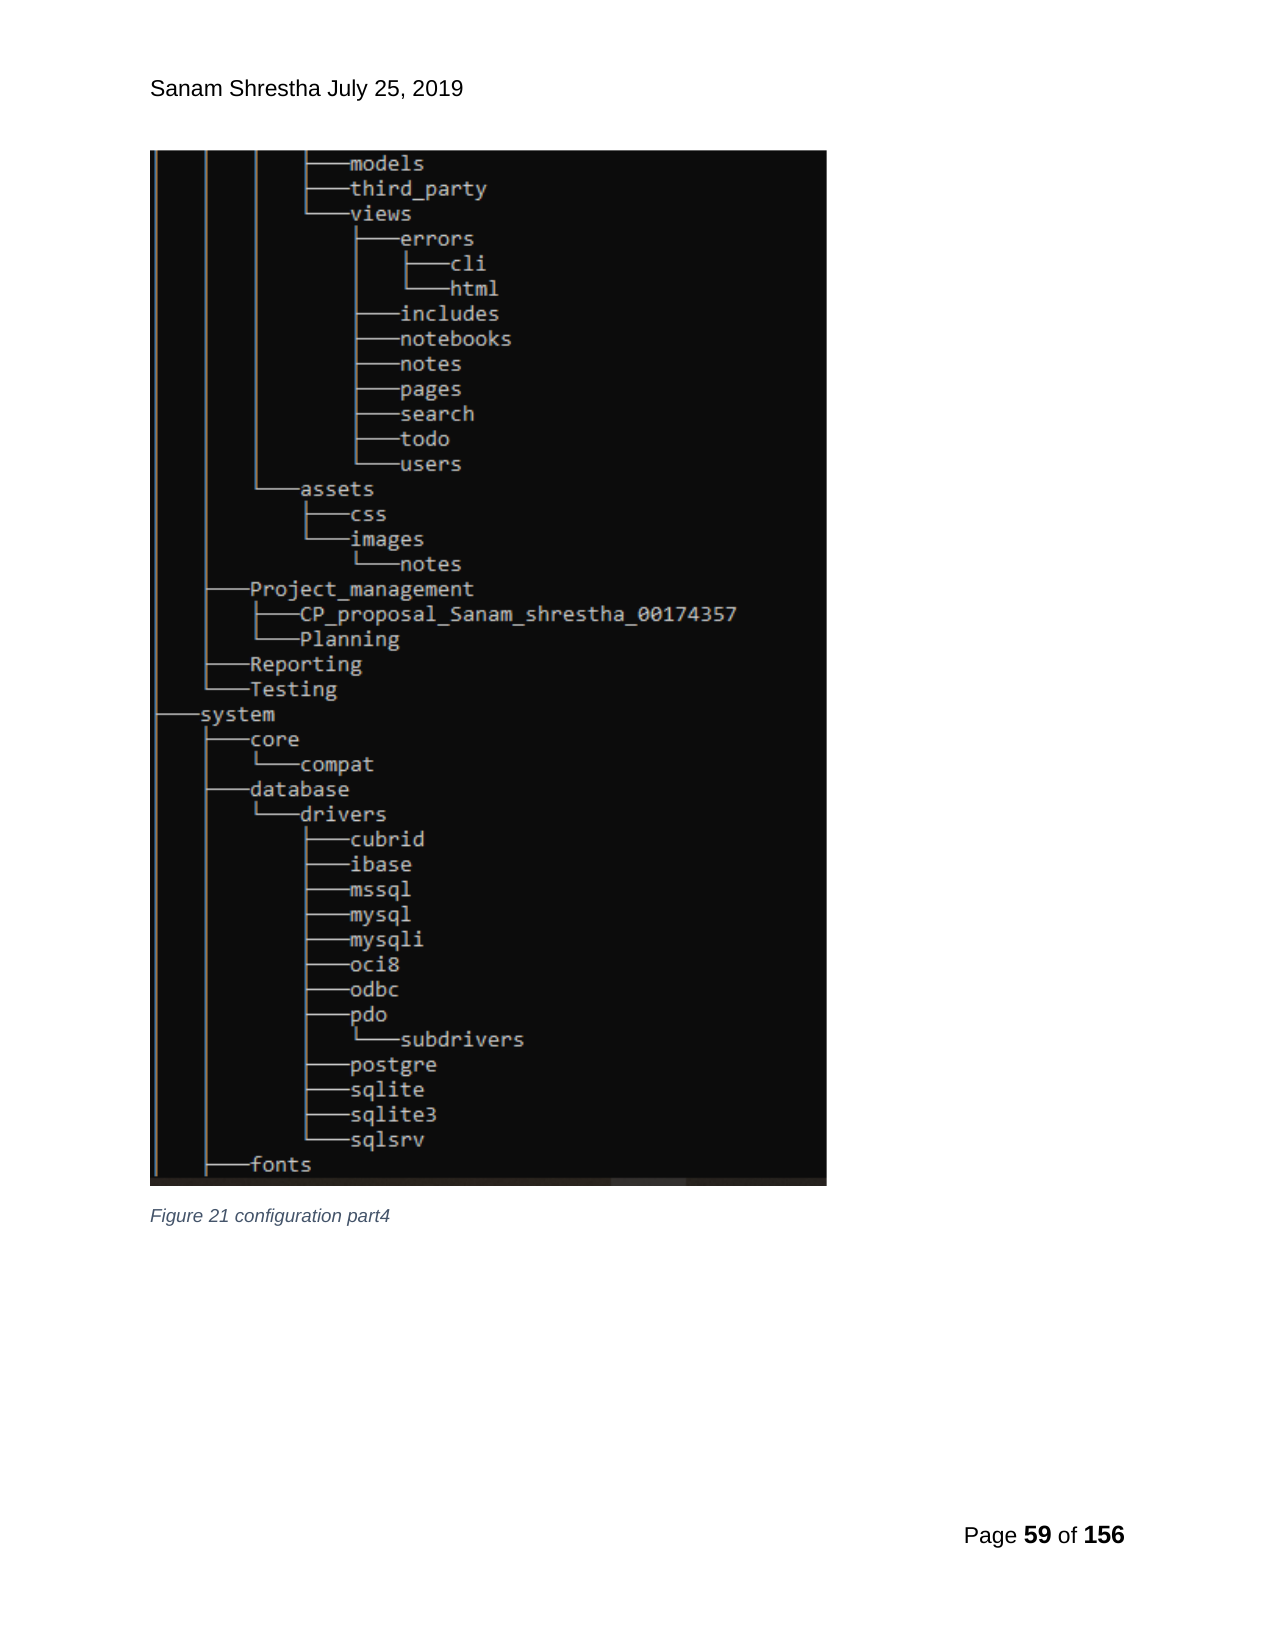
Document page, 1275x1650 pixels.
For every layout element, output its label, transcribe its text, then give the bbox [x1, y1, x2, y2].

text Figure 21 configuration part4 [150, 1205, 1125, 1226]
picture [150, 150, 827, 1186]
